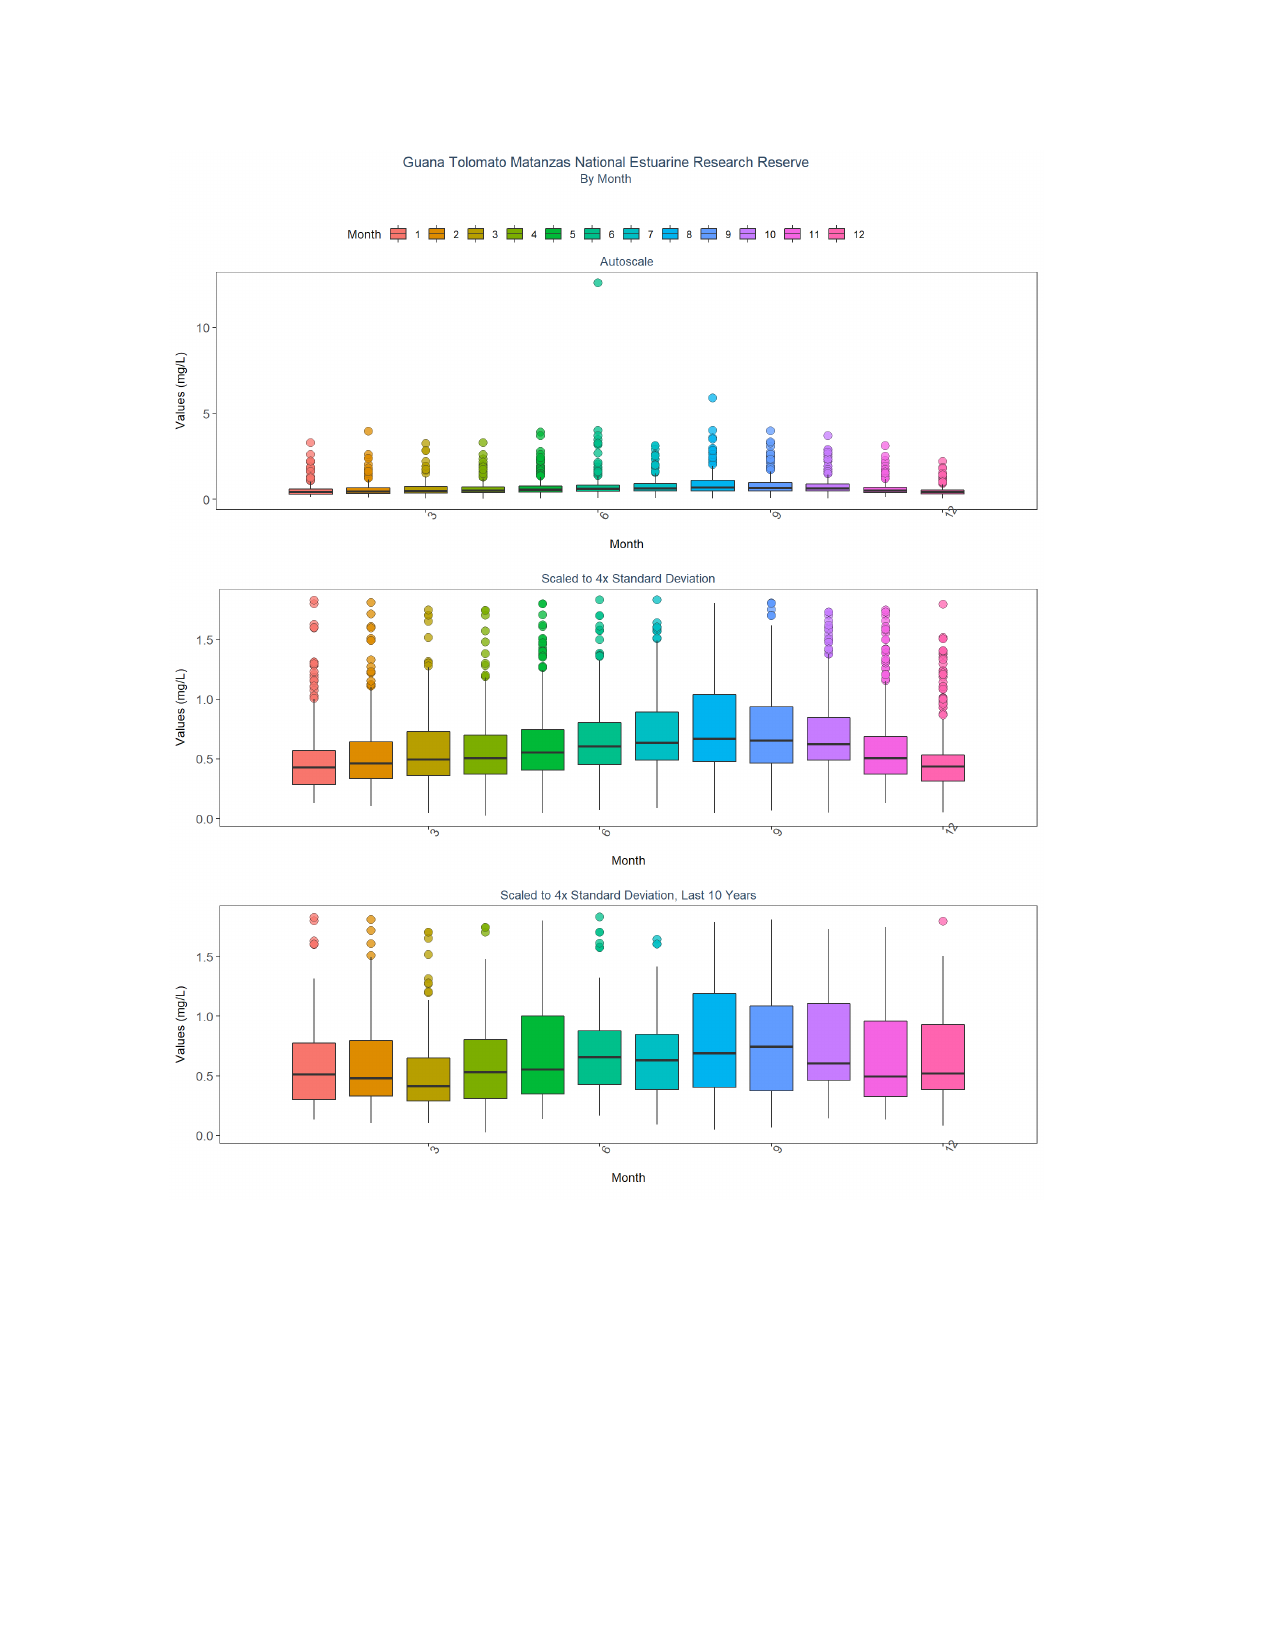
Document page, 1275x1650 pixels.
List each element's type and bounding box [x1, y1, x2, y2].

picture [168, 150, 1044, 1200]
